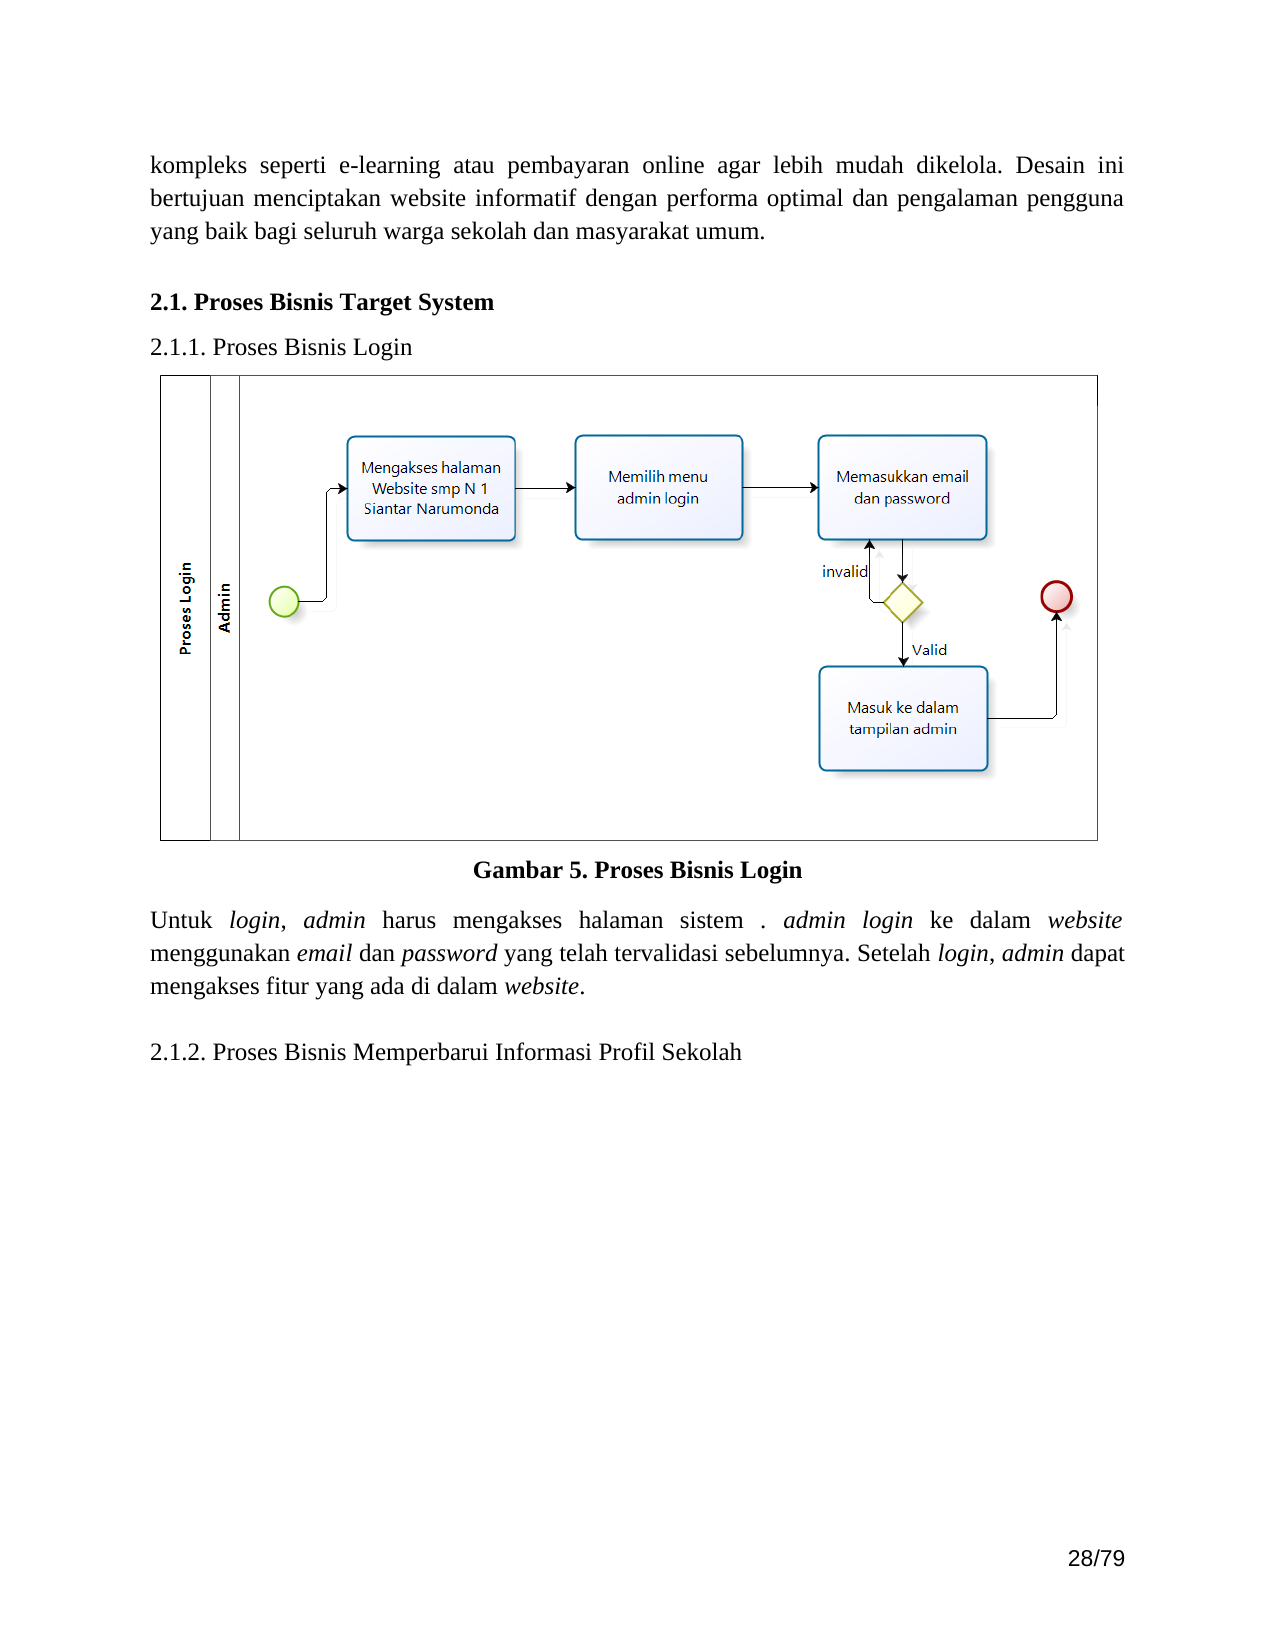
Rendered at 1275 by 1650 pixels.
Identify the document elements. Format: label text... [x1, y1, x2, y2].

picture [150, 365, 1106, 852]
text 2.1.2. Proses Bisnis Memperbarui Informasi Profil Sekolah [150, 1037, 1125, 1066]
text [150, 150, 1125, 245]
subtitle 2.1. Proses Bisnis Target System [150, 287, 1125, 315]
text Gambar 5. Proses Bisnis Login [150, 856, 1125, 884]
text Untuk login, admin harus mengakses halaman sistem . admin login ke dalam website menggunakan email dan password yang telah tervalidasi sebelumnya. Setelah login, admin dapat mengakses fitur yang ada di dalam website. [150, 905, 1125, 1000]
text 2.1.1. Proses Bisnis Login [150, 332, 1125, 361]
